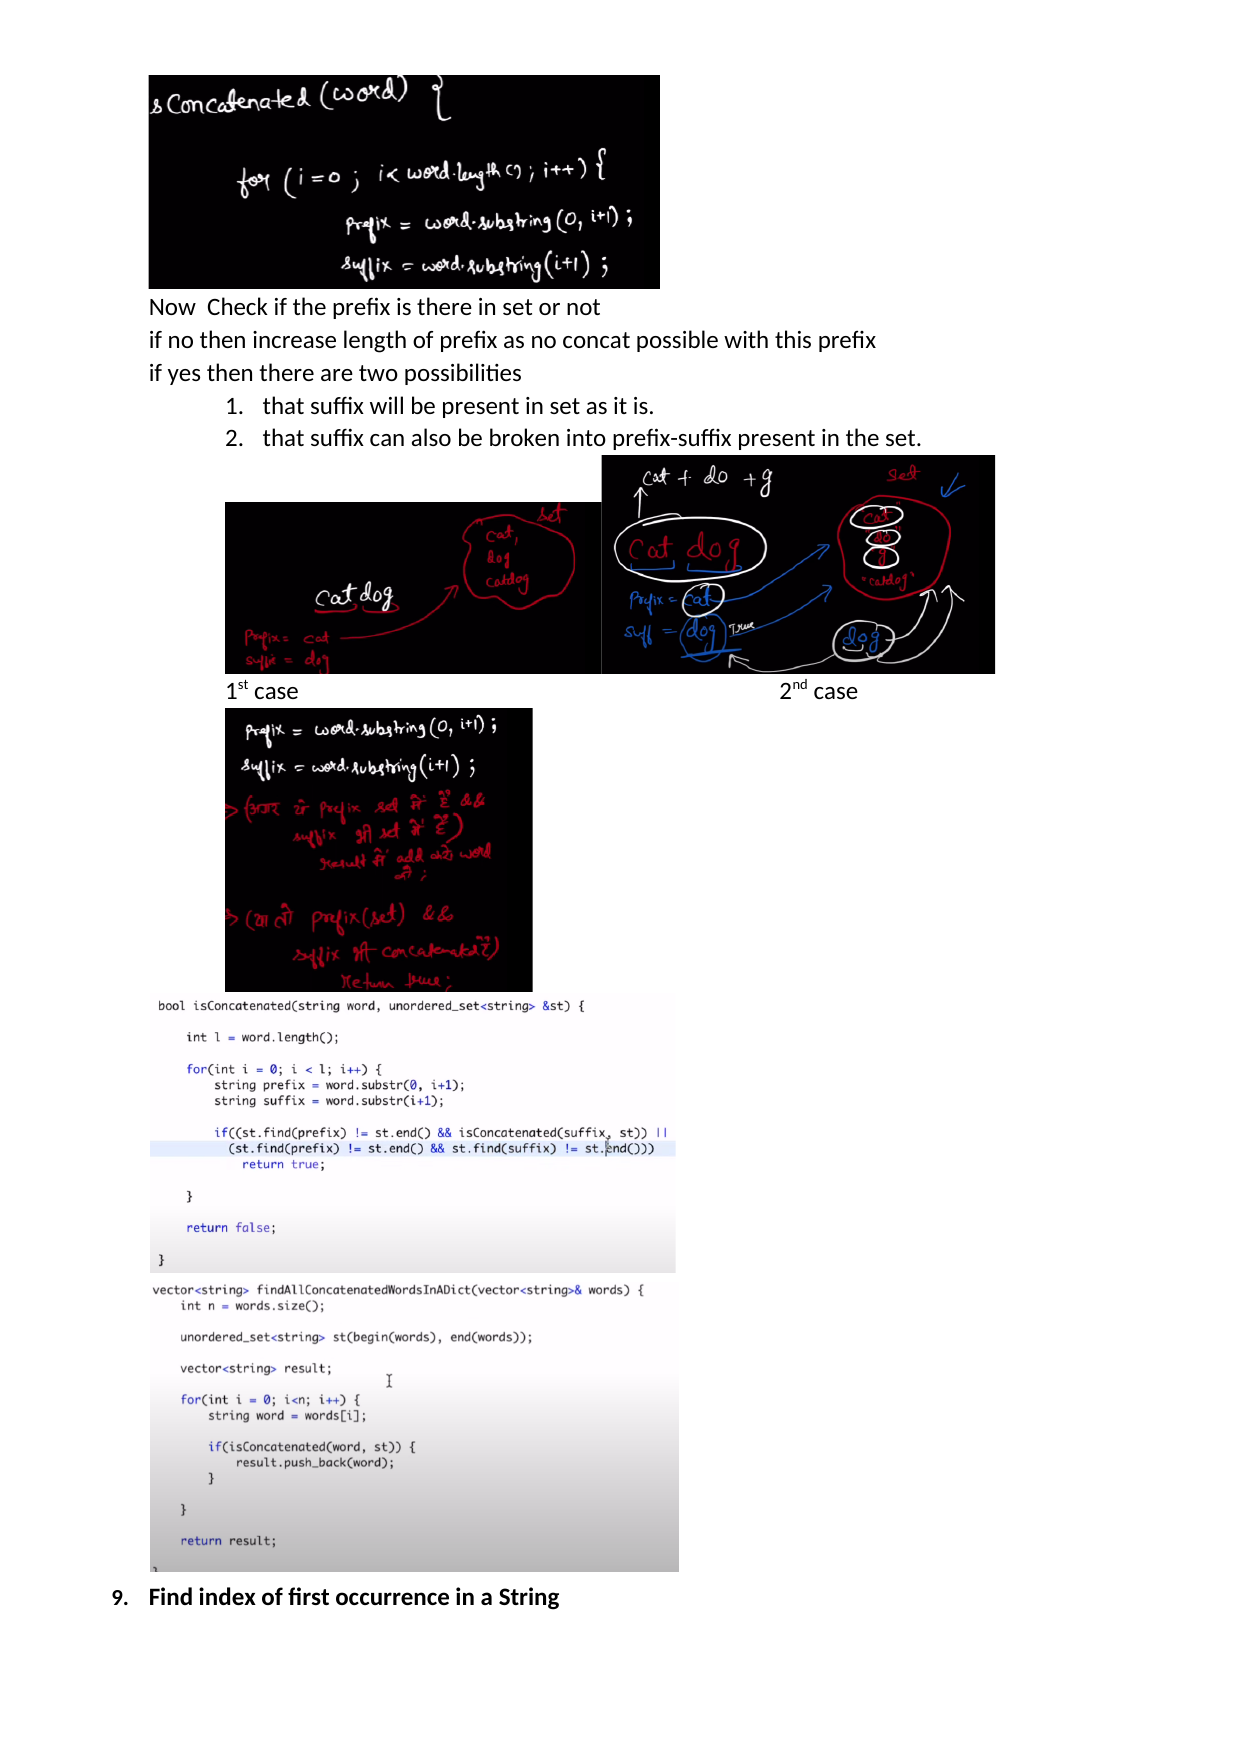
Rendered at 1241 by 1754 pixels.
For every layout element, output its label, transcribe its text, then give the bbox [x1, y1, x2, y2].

list that suffix can also be broken into prefix-suffix present in the set. [225, 423, 1089, 453]
picture [150, 993, 676, 1273]
subtitle Find index of first occurrence in a String [111, 1581, 935, 1612]
text if yes then there are two possibilities [148, 357, 1089, 388]
text 1st case 2nd case [224, 675, 1089, 706]
picture [225, 708, 533, 992]
text Now Check if the prefix is there in set or not [148, 291, 1089, 322]
picture [150, 1282, 679, 1572]
list that suffix will be present in set as it is. [225, 390, 1089, 421]
text if no then increase length of prefix as no concat possible with this prefix [148, 324, 1089, 355]
picture [148, 75, 660, 289]
picture [225, 455, 996, 674]
